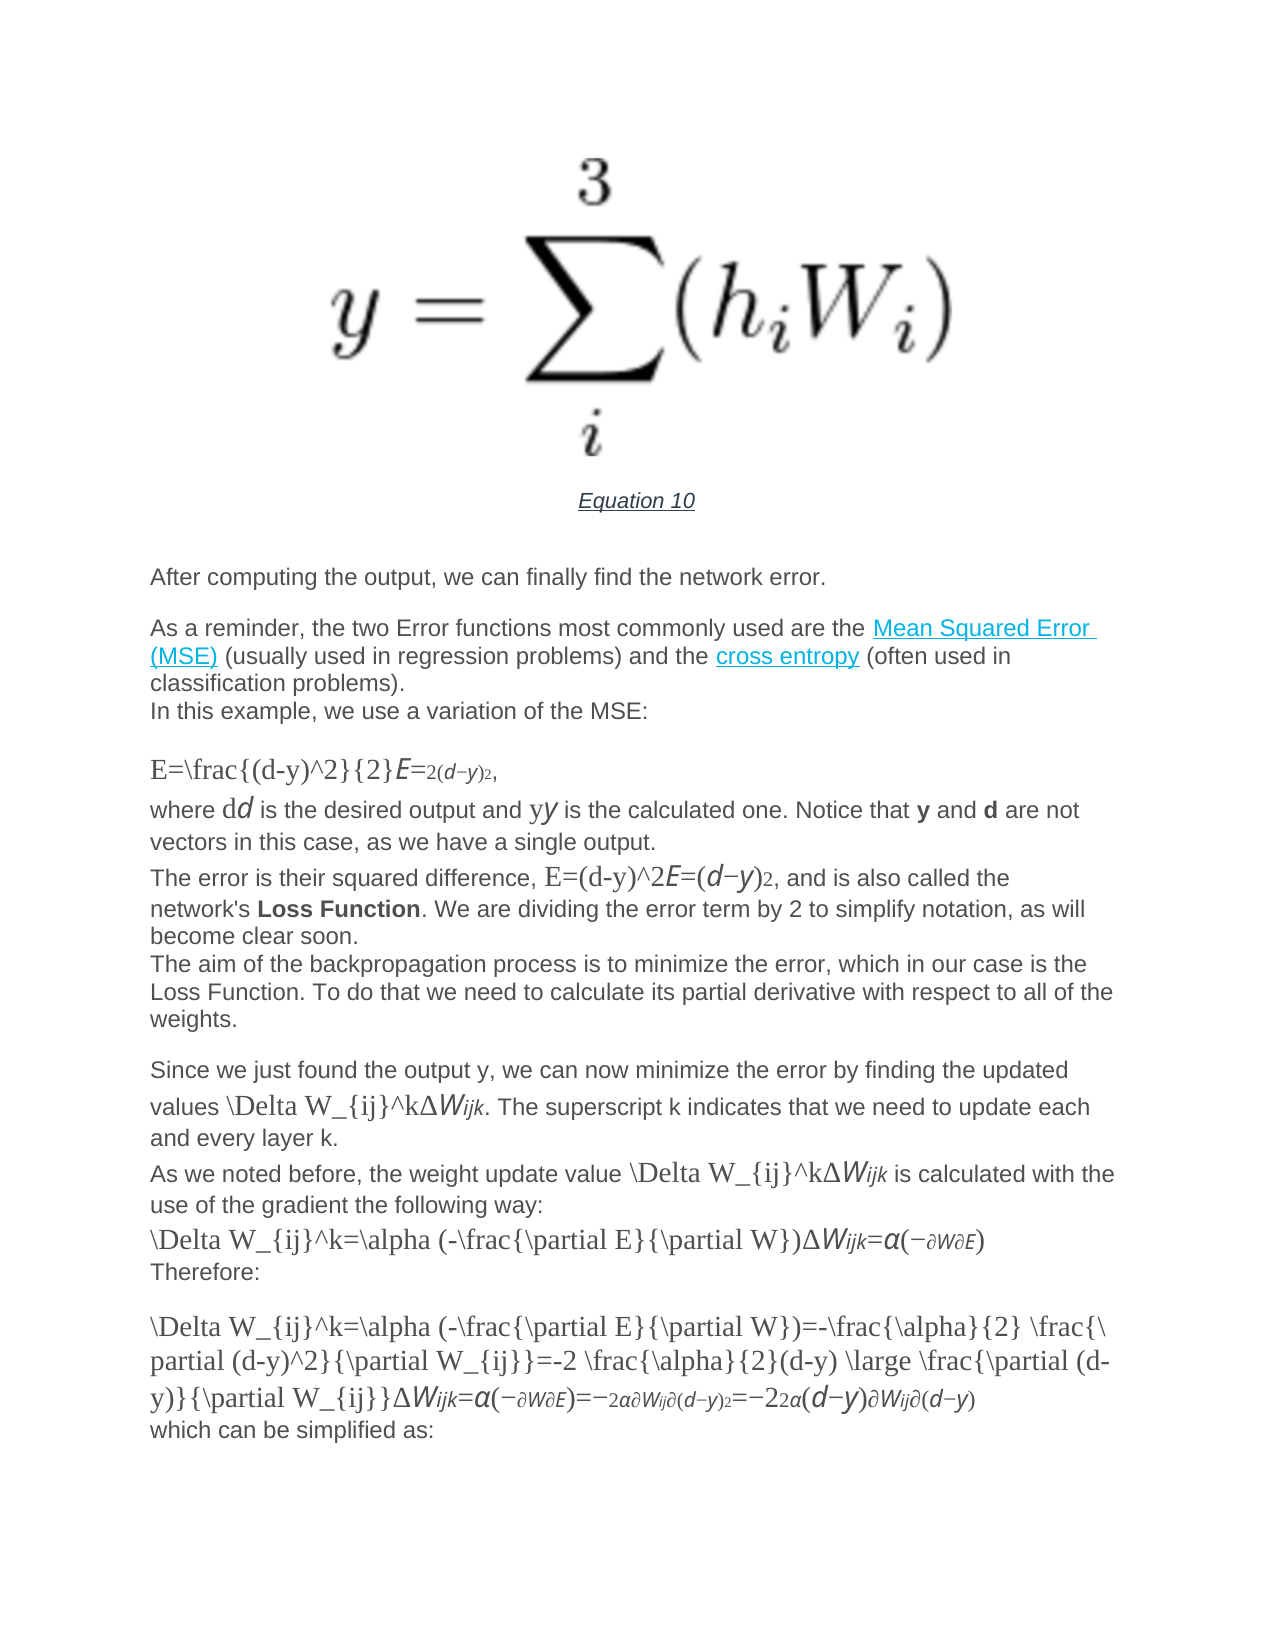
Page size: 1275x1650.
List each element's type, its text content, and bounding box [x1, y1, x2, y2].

text E=\frac{(d-y)^2}{2}E=2(d−y)2​, [150, 748, 1125, 788]
text Since we just found the output y, we can now minimize the error by finding the updated values \Delta W_{ij}^kΔWijk​. The superscript k indicates that we need to update each and every layer k. [150, 1056, 1125, 1151]
text As a reminder, the two Error functions most commonly used are the Mean Squared Error (MSE) (usually used in regression problems) and the cross entropy (often used in classification problems). [150, 614, 1125, 697]
text The error is their squared difference, E=(d-y)^2E=(d−y)2, and is also called the network's Loss Function. We are dividing the error term by 2 to simplify notation, as will become clear soon. [150, 855, 1125, 950]
text As we noted before, the weight update value \Delta W_{ij}^kΔWijk​ is calculated with the use of the gradient the following way: [150, 1151, 1125, 1218]
text \Delta W_{ij}^k=\alpha (-\frac{\partial E}{\partial W})=-\frac{\alpha}{2} \frac{\partial (d-y)^2}{\partial W_{ij}}=-2 \frac{\alpha}{2}(d-y) \large \frac{\partial (d-y)}{\partial W_{ij}}ΔWijk​=α(−∂W∂E​)=−2α​∂Wij​∂(d−y)2​=−22α​(d−y)∂Wij​∂(d−y)​ [150, 1309, 1125, 1416]
text After computing the output, we can finally find the network error. [150, 563, 1125, 591]
text Equation 10 [150, 488, 1125, 513]
text In this example, we use a variation of the MSE: [150, 697, 1125, 724]
picture [293, 150, 982, 472]
text where dd is the desired output and yy is the calculated one. Notice that y and d are not vectors in this case, as we have a single output. [150, 788, 1125, 855]
text \Delta W_{ij}^k=\alpha (-\frac{\partial E}{\partial W})ΔWijk​=α(−∂W∂E​) [150, 1218, 1125, 1258]
text Therefore: [150, 1258, 1125, 1286]
text The aim of the backpropagation process is to minimize the error, which in our case is the Loss Function. To do that we need to calculate its partial derivative with respect to all of the weights. [150, 950, 1125, 1033]
text which can be simplified as: [150, 1416, 1125, 1443]
